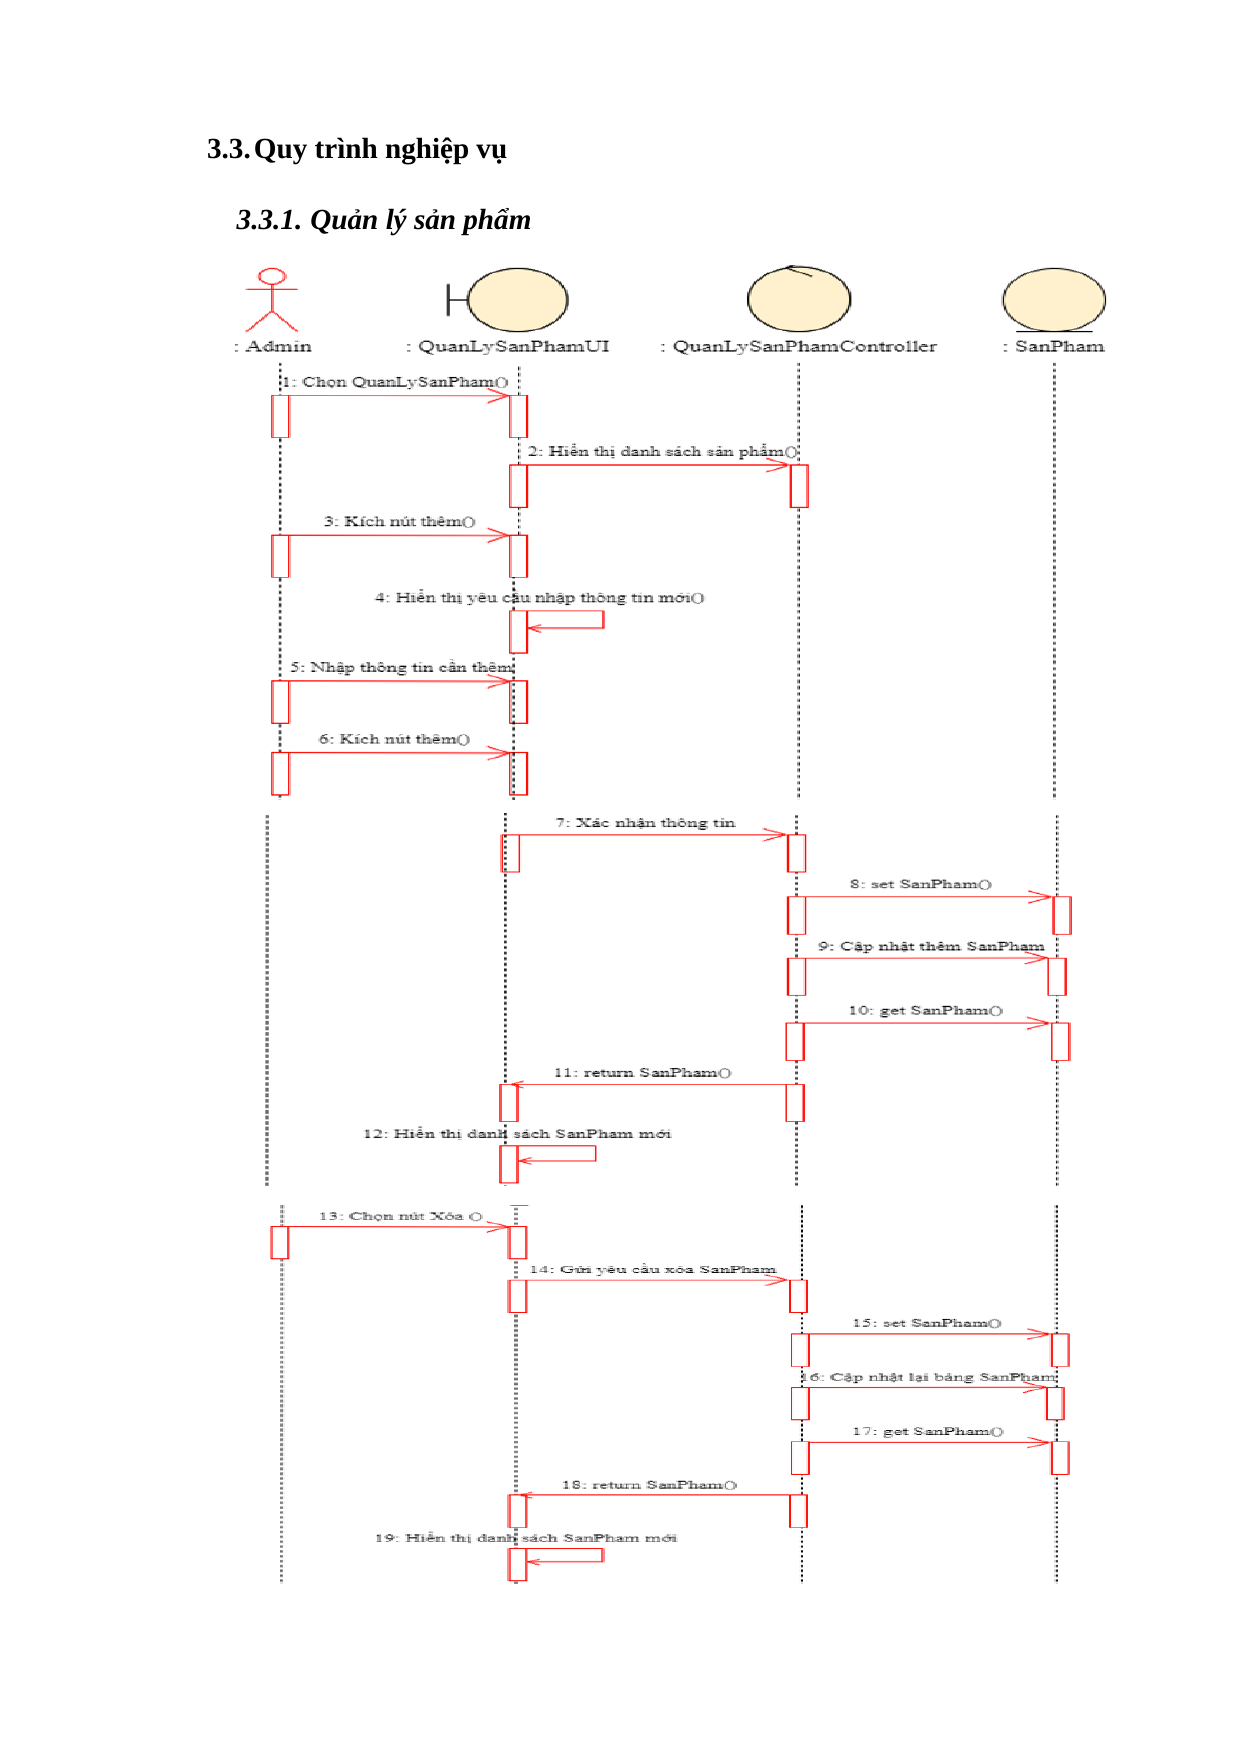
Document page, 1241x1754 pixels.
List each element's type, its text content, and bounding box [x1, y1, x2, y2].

list Quy trình nghiệp vụ [207, 131, 1122, 164]
picture [251, 1205, 1081, 1584]
picture [251, 813, 1075, 1186]
subtitle Quản lý sản phẩm [236, 202, 1122, 236]
picture [234, 265, 1118, 800]
